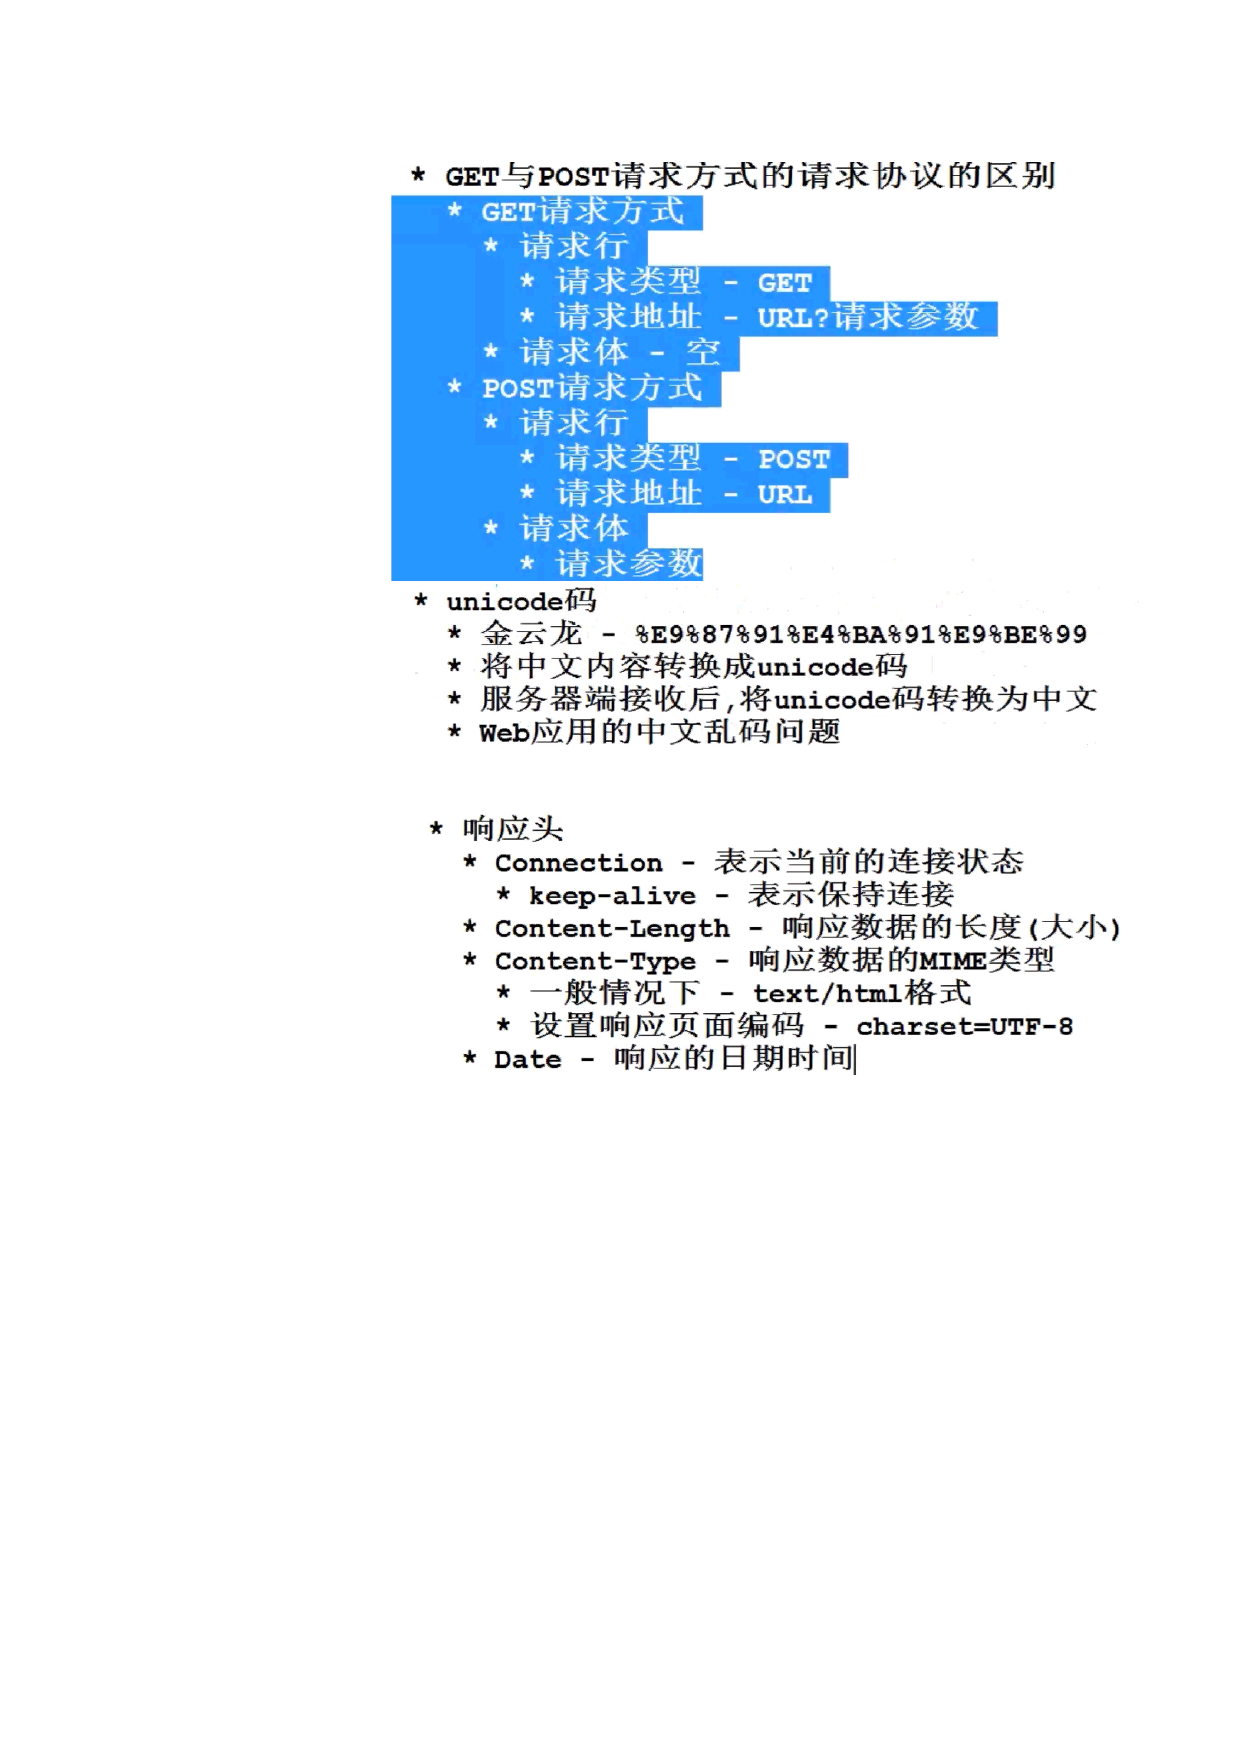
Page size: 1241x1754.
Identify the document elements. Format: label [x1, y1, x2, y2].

picture [391, 812, 1241, 1075]
picture [391, 584, 1241, 749]
picture [391, 162, 1241, 581]
